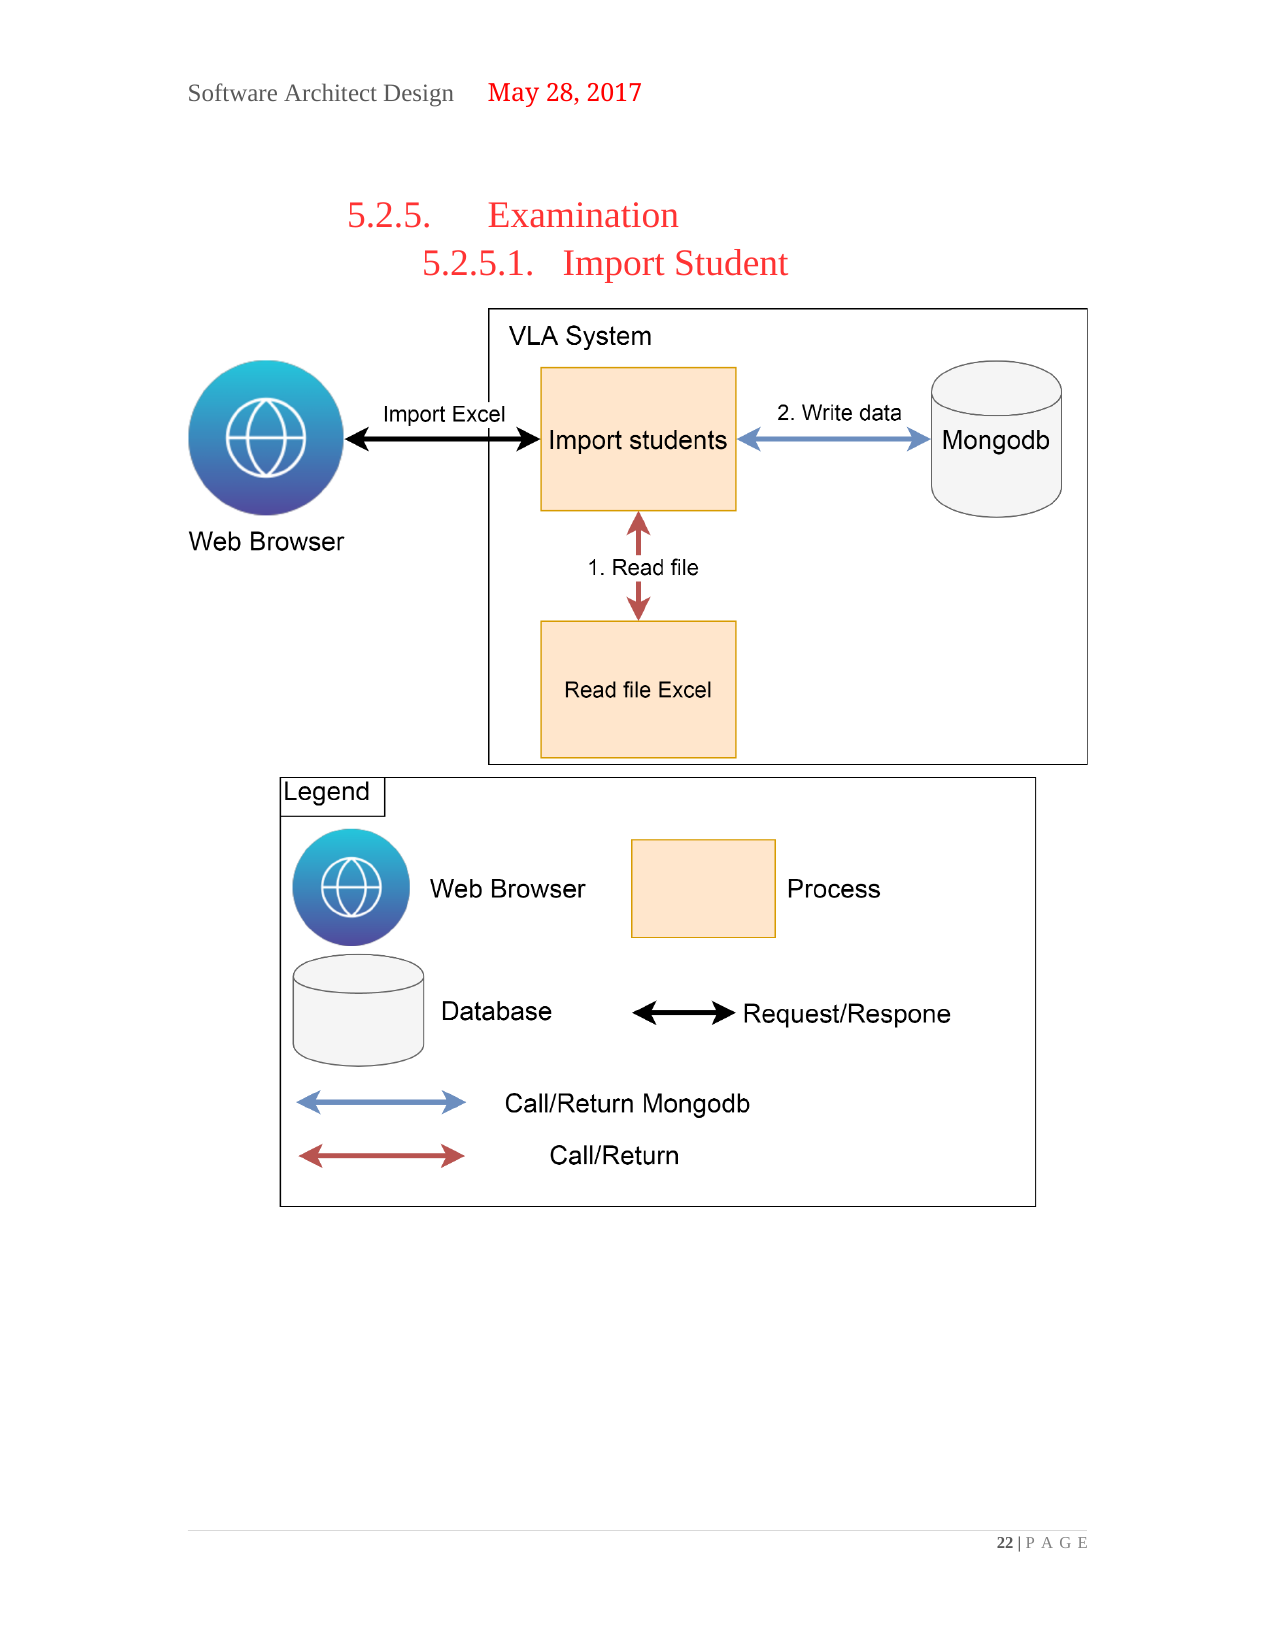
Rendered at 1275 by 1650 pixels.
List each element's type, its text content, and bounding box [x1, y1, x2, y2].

list Examination [347, 192, 1087, 236]
picture [187, 308, 1088, 1207]
list Import Student [422, 240, 1087, 283]
